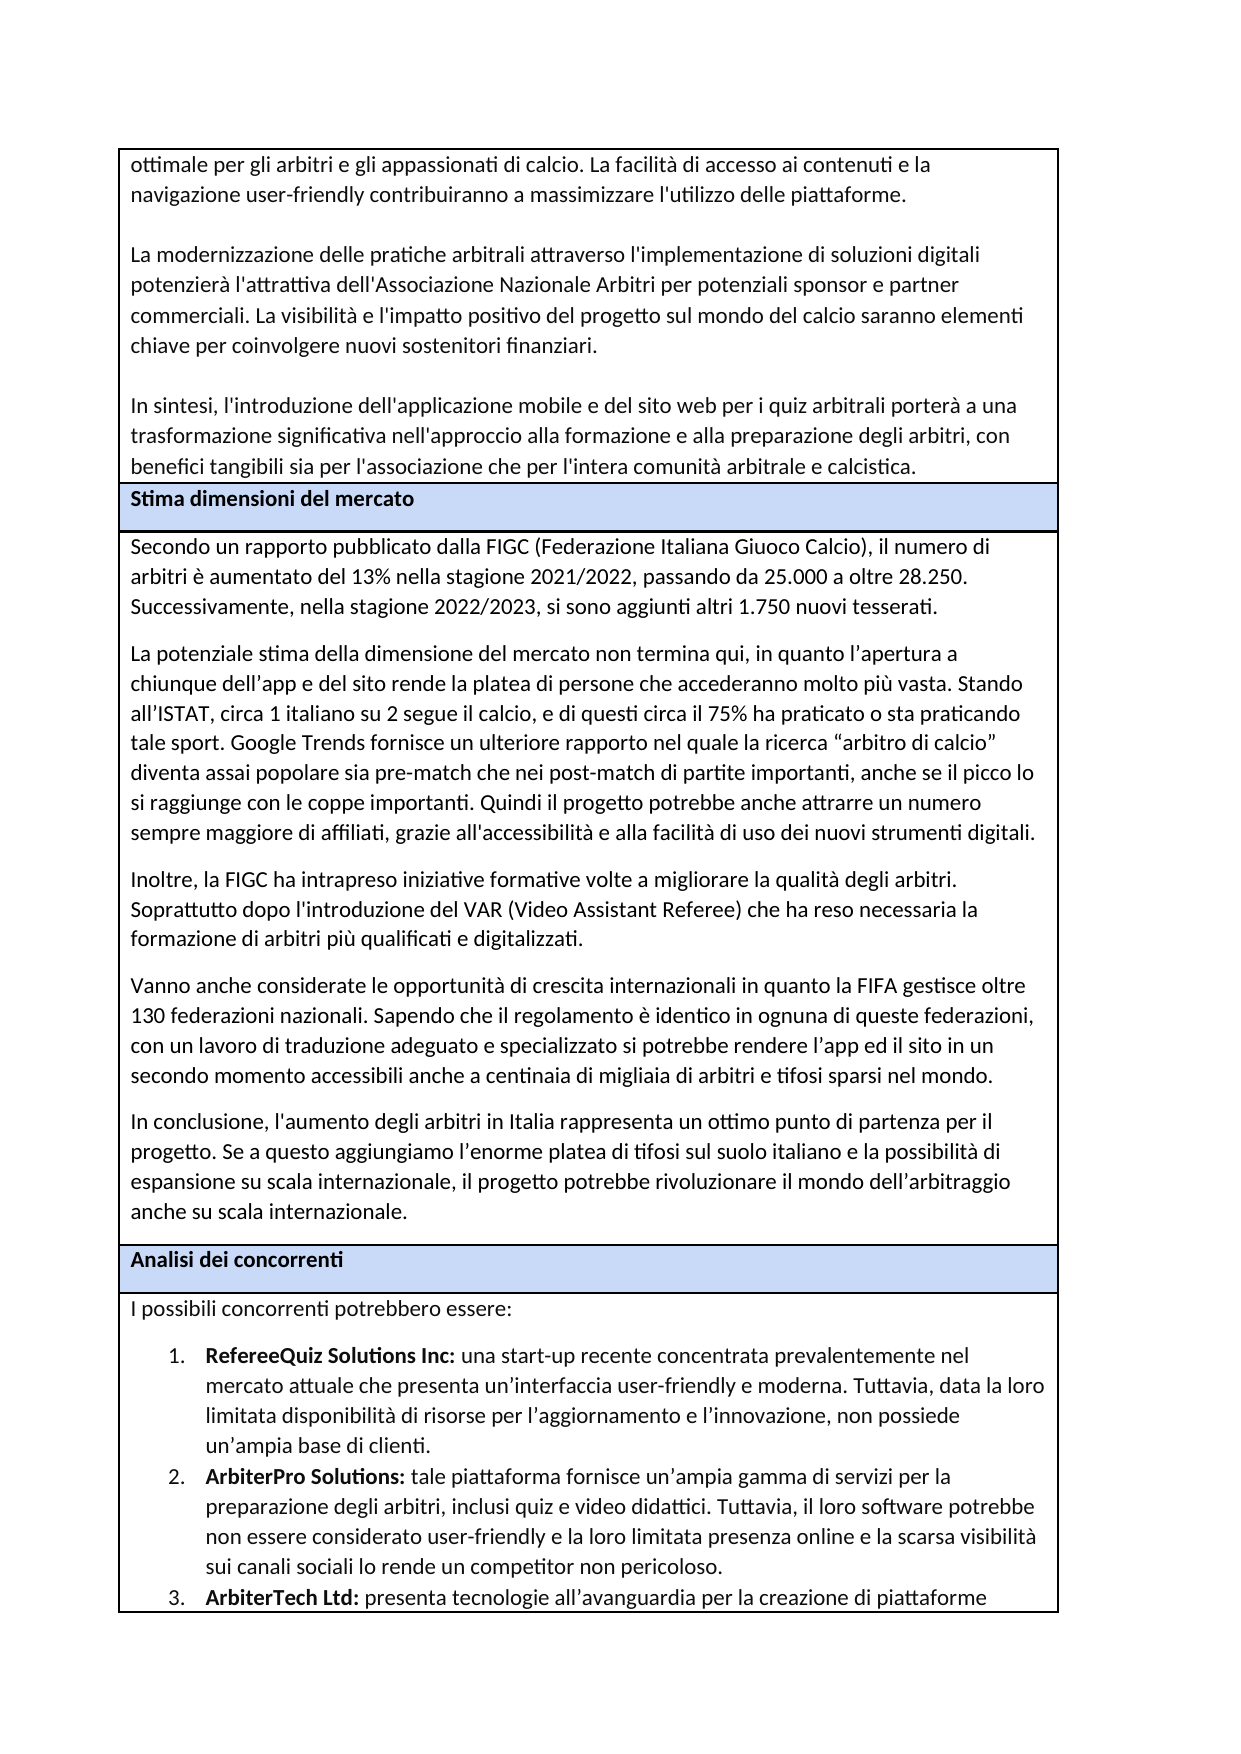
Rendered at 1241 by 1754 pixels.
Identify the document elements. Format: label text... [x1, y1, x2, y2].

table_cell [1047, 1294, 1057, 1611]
table_cell Secondo un rapporto pubblicato dalla FIGC (Federazione Italiana Giuoco Calcio), il numero di arbitri è aumentato del 13% nella stagione 2021/2022, passando da 25.000 a oltre 28.250. Successivamente, nella stagione 2022/2023, si sono aggiunti altri 1.750 nuovi tesserati. La potenziale stima della dimensione del mercato non termina qui, in quanto l’apertura a chiunque dell’app e del sito rende la platea di persone che accederanno molto più vasta. Stando all’ISTAT, circa 1 italiano su 2 segue il calcio, e di questi circa il 75% ha praticato o sta praticando tale sport. Google Trends fornisce un ulteriore rapporto nel quale la ricerca “arbitro di calcio” diventa assai popolare sia pre-match che nei post-match di partite importanti, anche se il picco lo si raggiunge con le coppe importanti. Quindi il progetto potrebbe anche attrarre un numero sempre maggiore di affiliati, grazie all'accessibilità e alla facilità di uso dei nuovi strumenti digitali. Inoltre, la FIGC ha intrapreso iniziative formative volte a migliorare la qualità degli arbitri. Soprattutto dopo l'introduzione del VAR (Video Assistant Referee) che ha reso necessaria la formazione di arbitri più qualificati e digitalizzati. Vanno anche considerate le opportunità di crescita internazionali in quanto la FIFA gestisce oltre 130 federazioni nazionali. Sapendo che il regolamento è identico in ognuna di queste federazioni, con un lavoro di traduzione adeguato e specializzato si potrebbe rendere l’app ed il sito in un secondo momento accessibili anche a centinaia di migliaia di arbitri e tifosi sparsi nel mondo. In conclusione, l'aumento degli arbitri in Italia rappresenta un ottimo punto di partenza per il progetto. Se a questo aggiungiamo l’enorme platea di tifosi sul suolo italiano e la possibilità di espansione su scala internazionale, il progetto potrebbe rivoluzionare il mondo dell’arbitraggio anche su scala internazionale. [120, 533, 1057, 1243]
table_cell Analisi dei concorrenti [120, 1246, 1057, 1292]
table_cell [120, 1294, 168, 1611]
table_cell Stima dimensioni del mercato [120, 484, 1057, 530]
